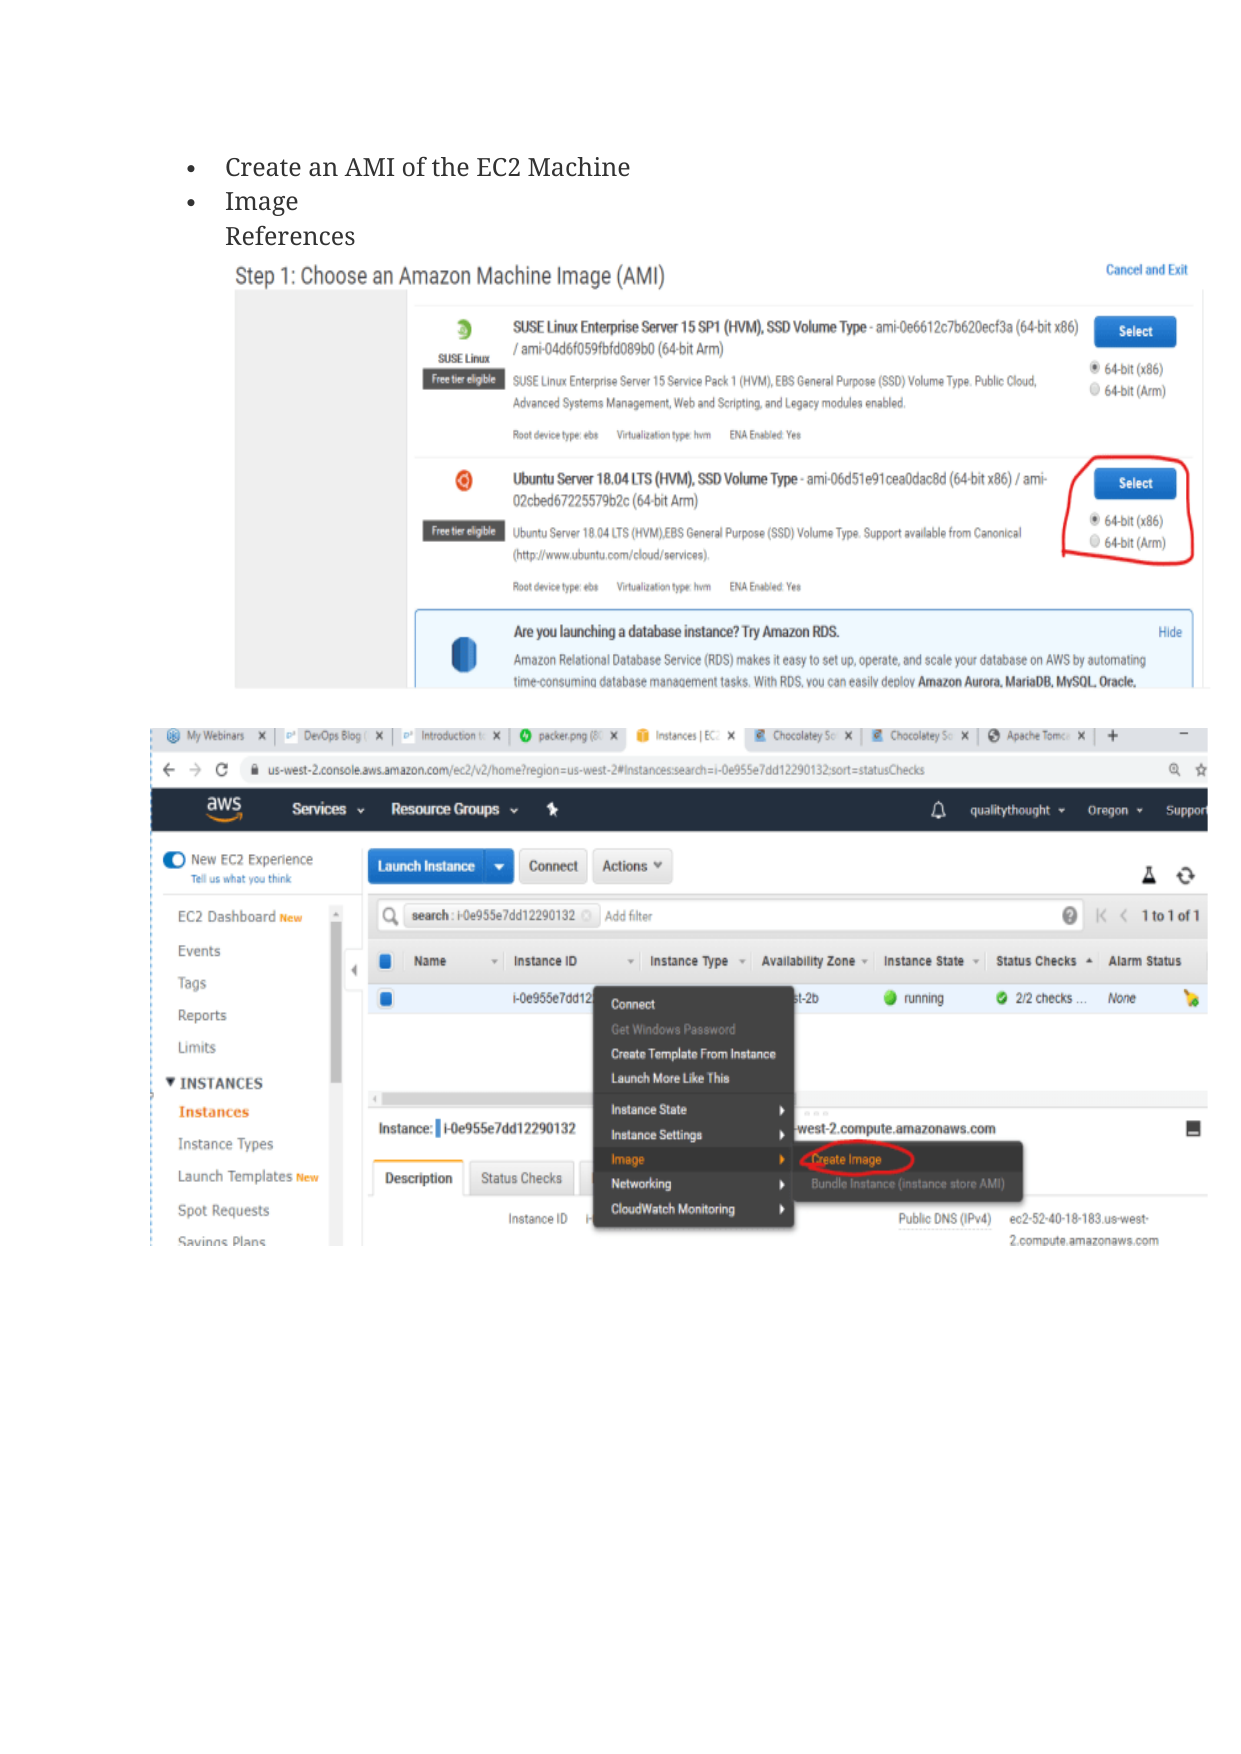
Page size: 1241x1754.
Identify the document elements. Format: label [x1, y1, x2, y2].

picture [225, 252, 1211, 700]
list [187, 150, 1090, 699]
picture [150, 728, 1208, 1246]
